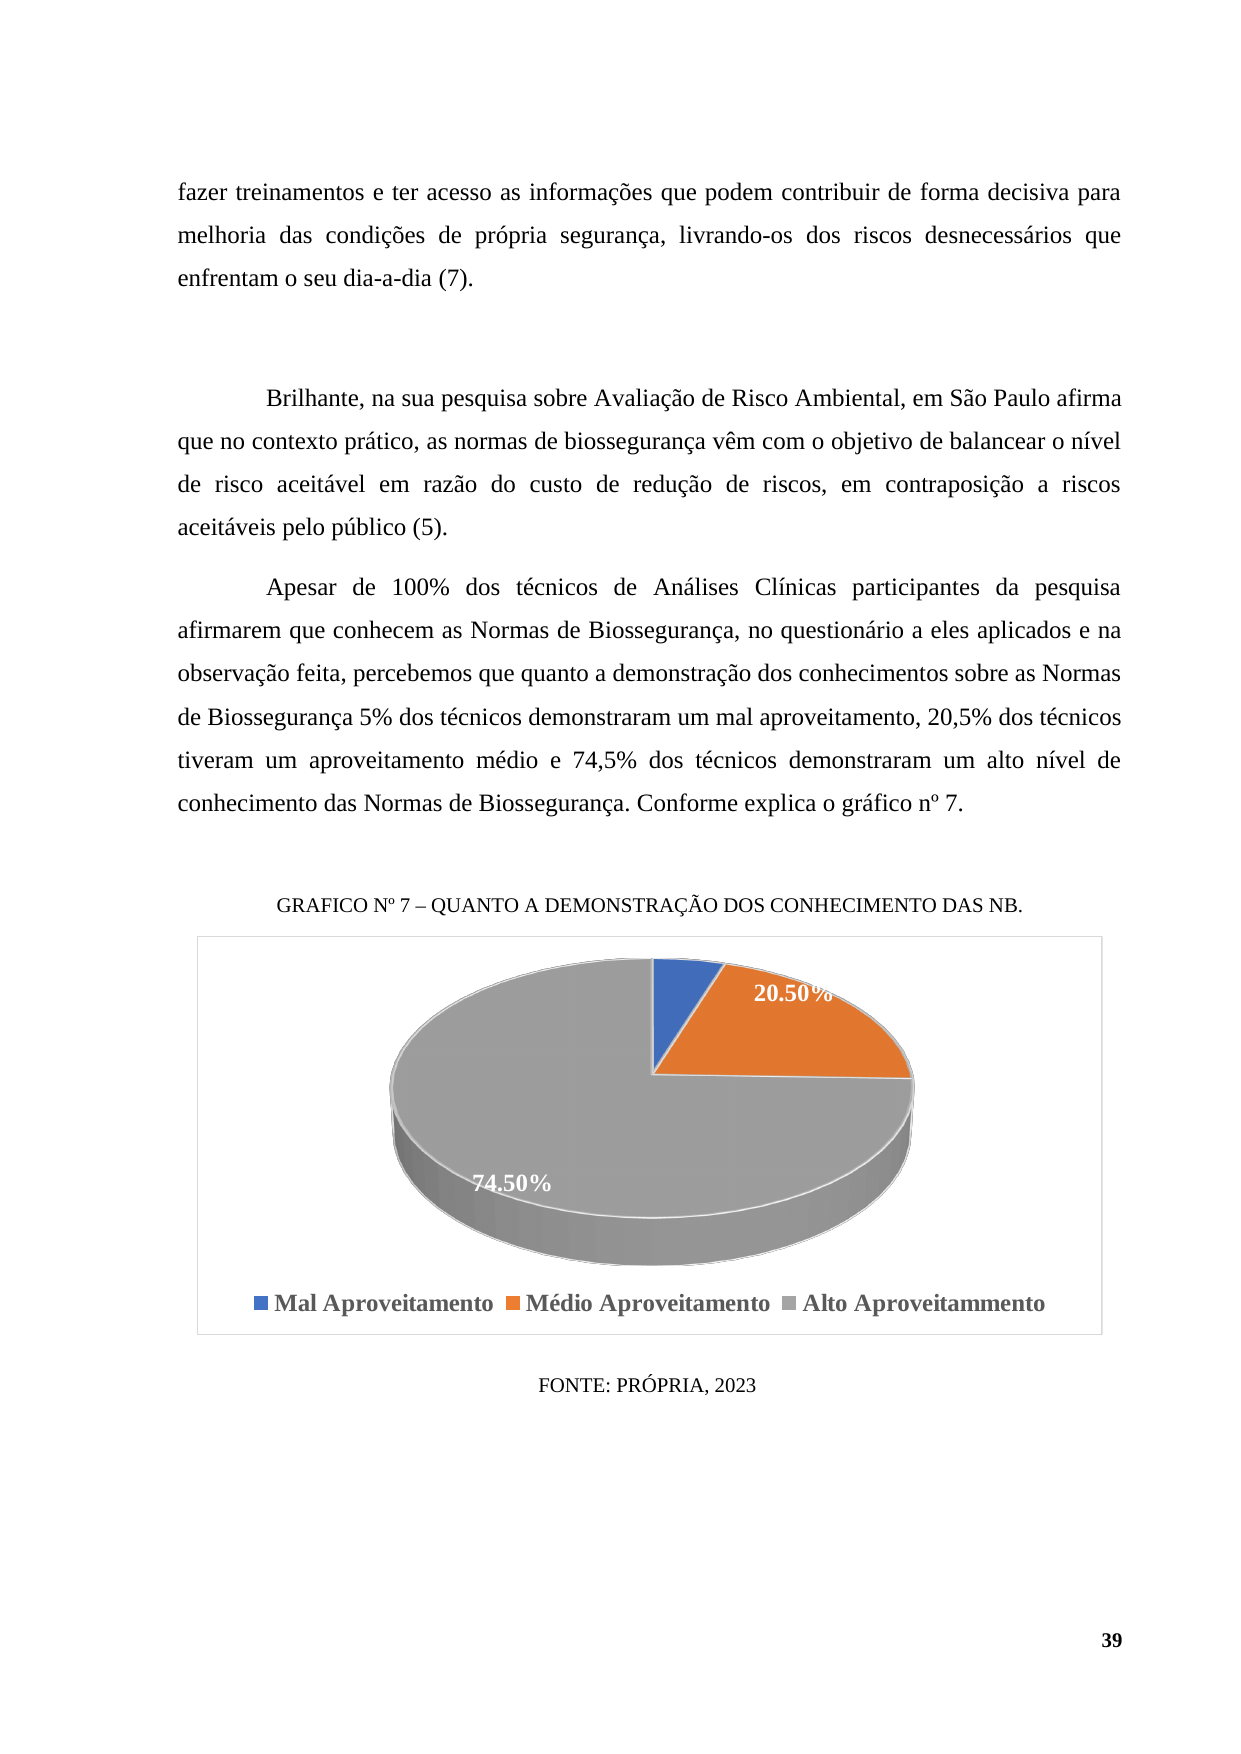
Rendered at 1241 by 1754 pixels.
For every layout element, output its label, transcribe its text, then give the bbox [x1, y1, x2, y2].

text Apesar de 100% dos técnicos de Análises Clínicas participantes da pesquisa afirmarem que conhecem as Normas de Biossegurança, no questionário a eles aplicados e na observação feita, percebemos que quanto a demonstração dos conhecimentos sobre as Normas de Biossegurança 5% dos técnicos demonstraram um mal aproveitamento, 20,5% dos técnicos tiveram um aproveitamento médio e 74,5% dos técnicos demonstraram um alto nível de conhecimento das Normas de Biossegurança. Conforme explica o gráfico nº 7. [177, 572, 1122, 817]
text GRAFICO Nº 7 – QUANTO A DEMONSTRAÇÃO DOS CONHECIMENTO DAS NB. [177, 893, 1122, 917]
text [177, 177, 1122, 292]
text Brilhante, na sua pesquisa sobre Avaliação de Risco Ambiental, em São Paulo afirma que no contexto prático, as normas de biossegurança vêm com o objetivo de balancear o nível de risco aceitável em razão do custo de redução de riscos, em contraposição a riscos aceitáveis pelo público . [177, 383, 1122, 541]
